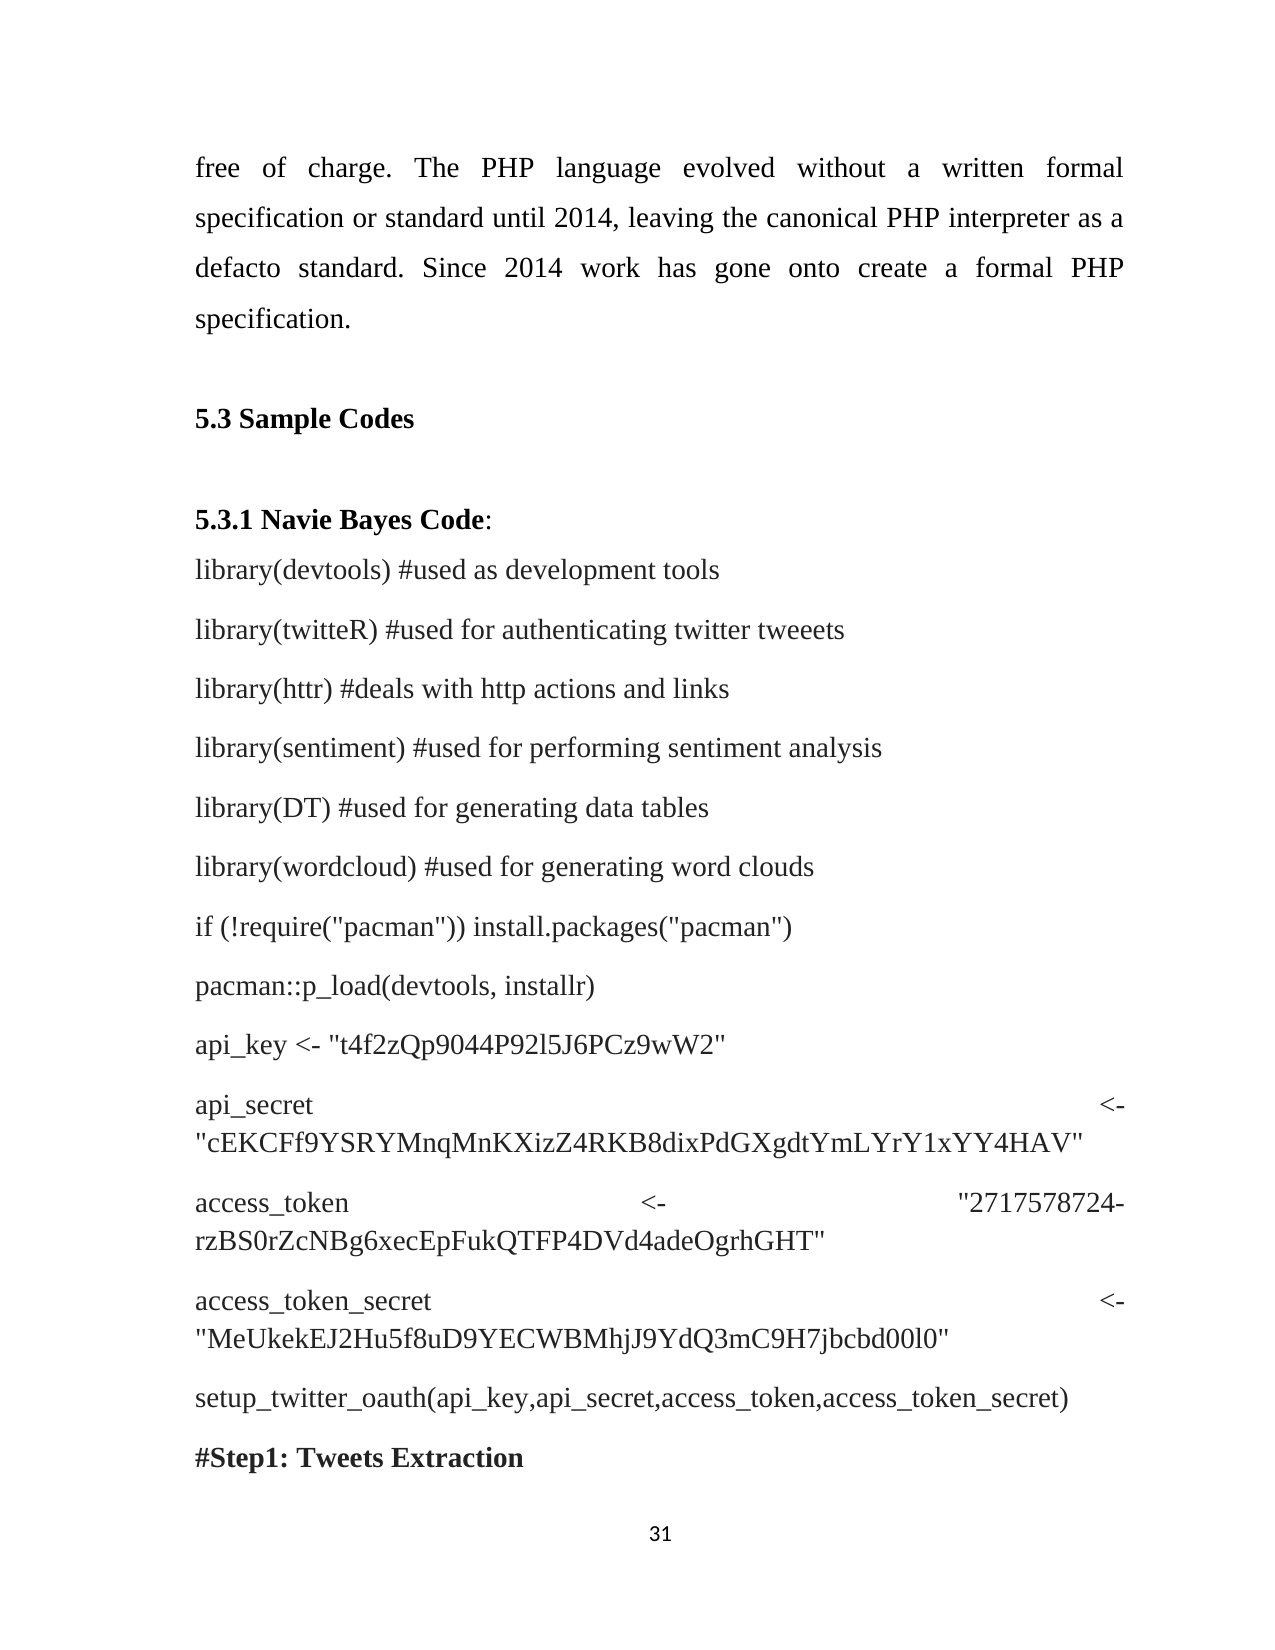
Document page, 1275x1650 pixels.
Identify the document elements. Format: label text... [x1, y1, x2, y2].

text access_token <- "2717578724-rzBS0rZcNBg6xecEpFukQTFP4DVd4adeOgrhGHT" [195, 1185, 1125, 1257]
text library(wordcloud) #used for generating word clouds [195, 849, 1125, 883]
text library(sentiment) #used for performing sentiment analysis [195, 731, 1125, 764]
text if (!require("pacman")) install.packages("pacman") [195, 909, 1125, 942]
text 5.3.1 Navie Bayes Code: [195, 502, 1125, 536]
text #Step1: Tweets Extraction [195, 1440, 1125, 1473]
text pacman::p_load(devtools, installr) [195, 968, 1125, 1002]
text api_secret <- "cEKCFf9YSRYMnqMnKXizZ4RKB8dixPdGXgdtYmLYrY1xYY4HAV" [195, 1087, 1125, 1159]
text library(DT) #used for generating data tables [195, 790, 1125, 823]
text library(twitteR) #used for authenticating twitter tweeets [195, 612, 1125, 645]
text library(devtools) #used as development tools [195, 552, 1125, 586]
text access_token_secret <- "MeUkekEJ2Hu5f8uD9YECWBMhjJ9YdQ3mC9H7jbcbd00l0" [195, 1283, 1125, 1355]
text setup_twitter_oauth(api_key,api_secret,access_token,access_token_secret) [195, 1381, 1125, 1414]
text api_key <- "t4f2zQp9044P92l5J6PCz9wW2" [195, 1027, 1125, 1061]
text library(httr) #deals with http actions and links [195, 671, 1125, 705]
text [195, 150, 1125, 334]
text 5.3 Sample Codes [195, 402, 1125, 435]
